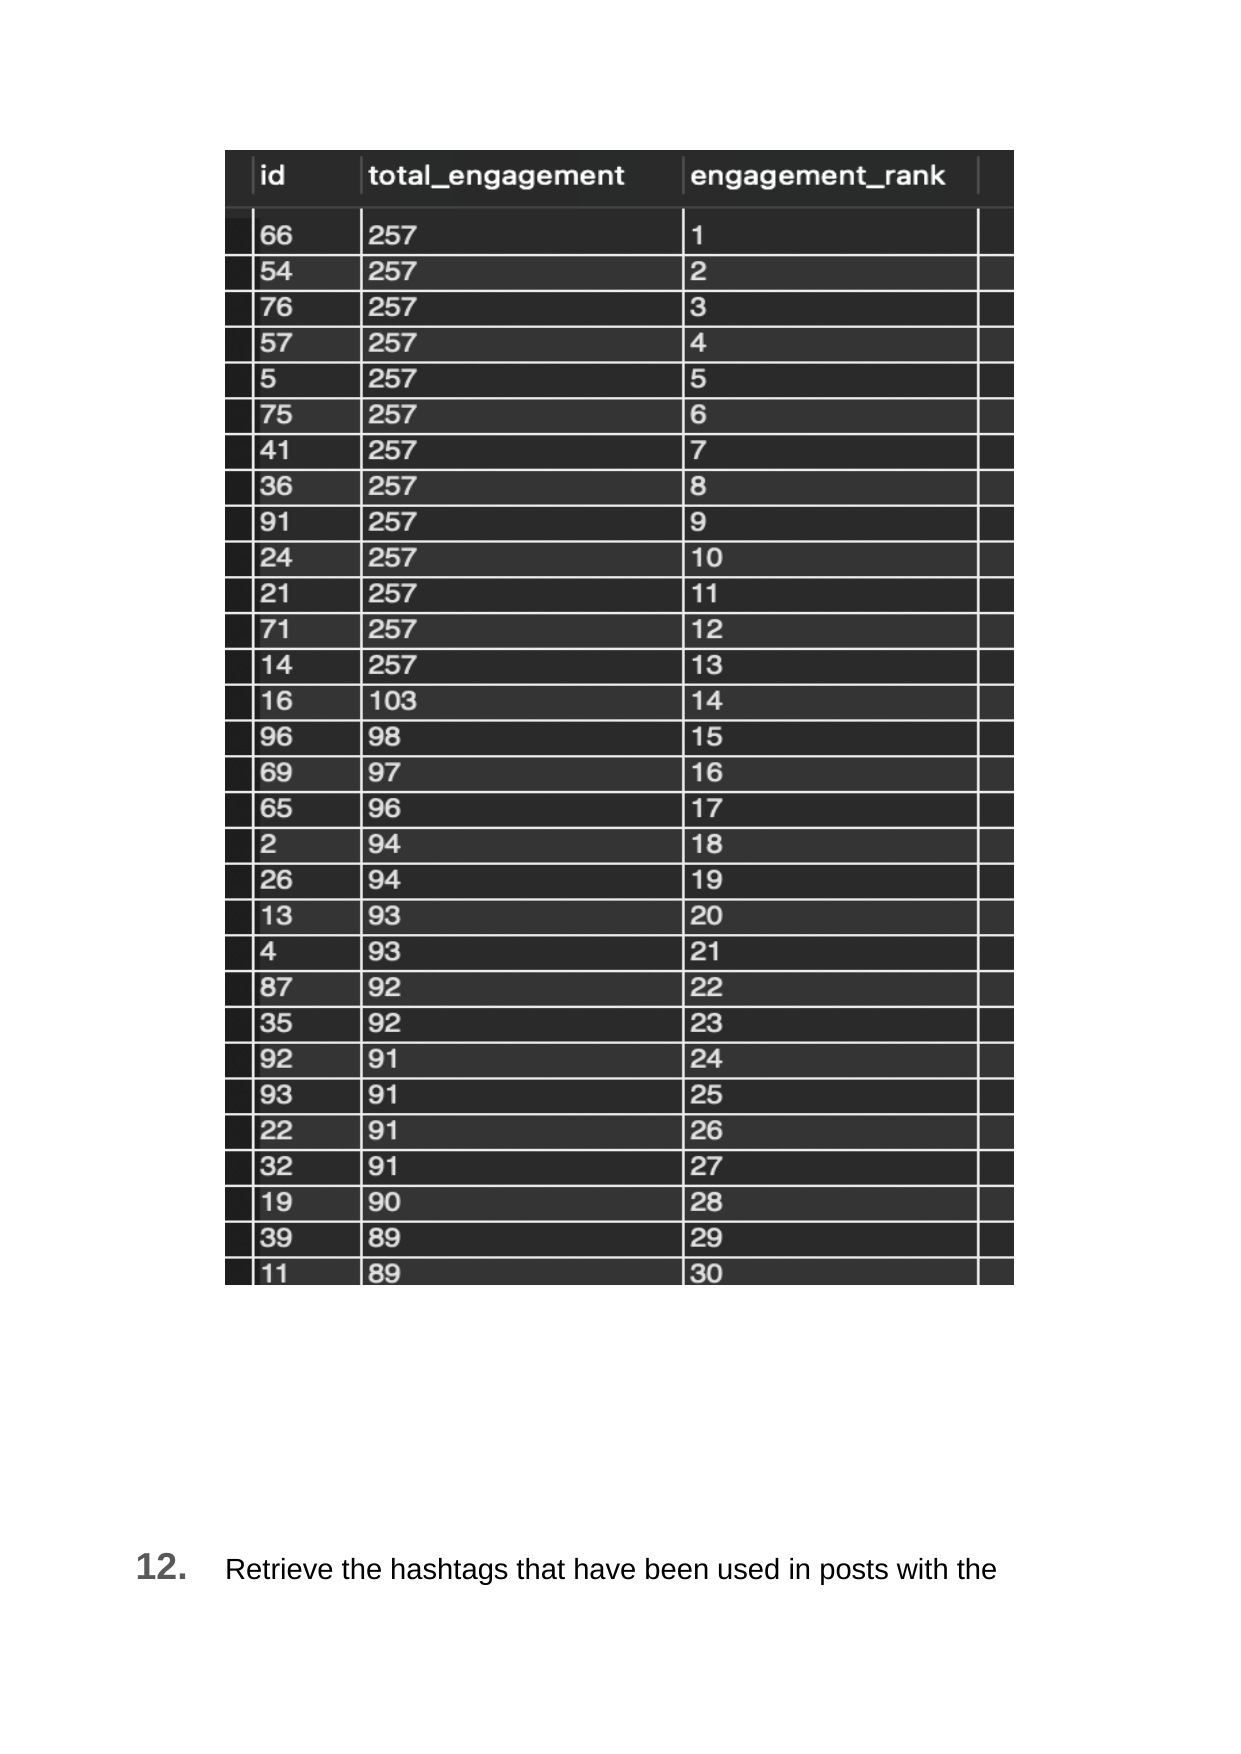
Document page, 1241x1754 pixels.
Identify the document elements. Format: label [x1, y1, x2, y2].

picture [225, 150, 1014, 1285]
list [187, 1544, 1090, 1587]
